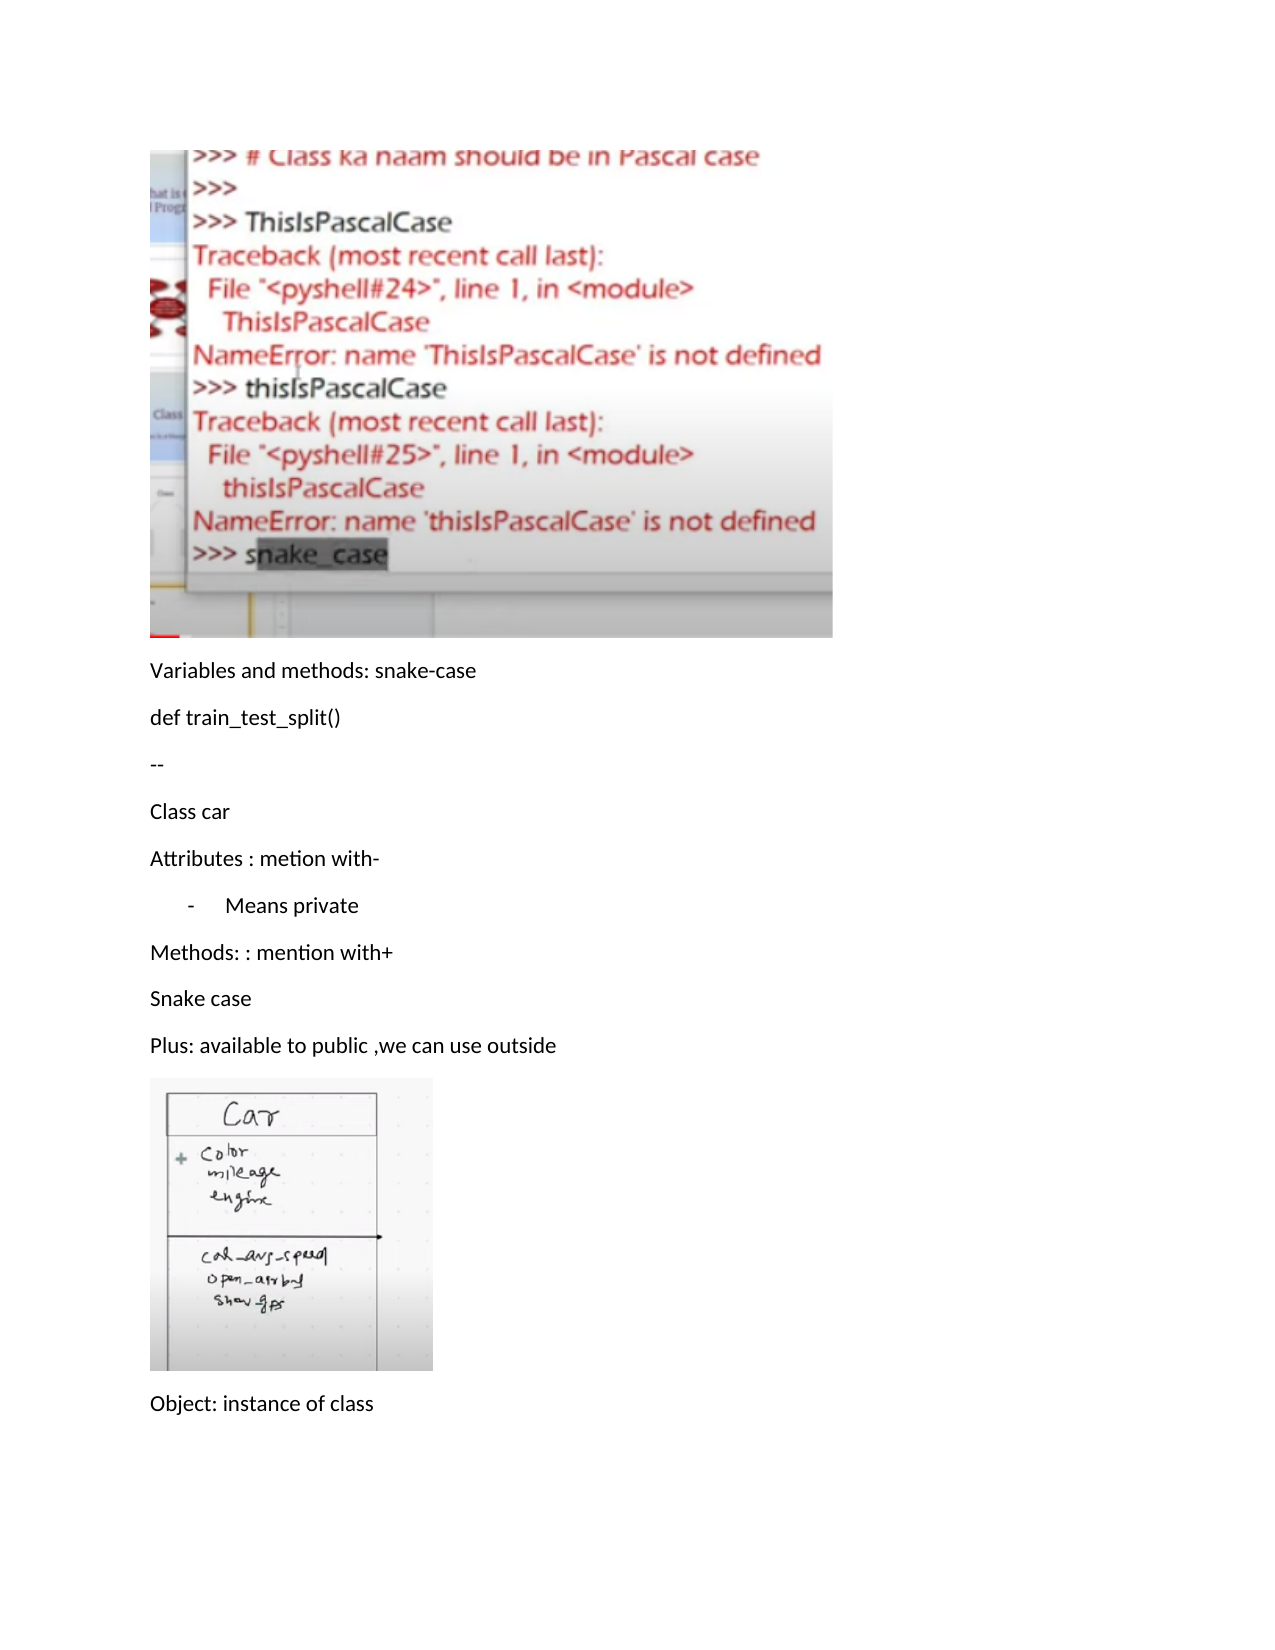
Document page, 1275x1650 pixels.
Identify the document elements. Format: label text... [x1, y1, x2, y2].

picture [150, 150, 833, 638]
text Snake case [150, 984, 1125, 1012]
text Variables and methods: snake-case [150, 656, 1125, 684]
text Object: instance of class [150, 1389, 1125, 1417]
picture [150, 1078, 433, 1371]
text Plus: available to public ,we can use outside [150, 1031, 1125, 1059]
text def train_test_split() [150, 703, 1125, 731]
text Methods: : mention with+ [150, 938, 1125, 966]
text Attributes : metion with- [150, 844, 1125, 872]
list Means private [187, 891, 1125, 919]
text Class car [150, 797, 1125, 825]
text -- [150, 750, 1125, 778]
